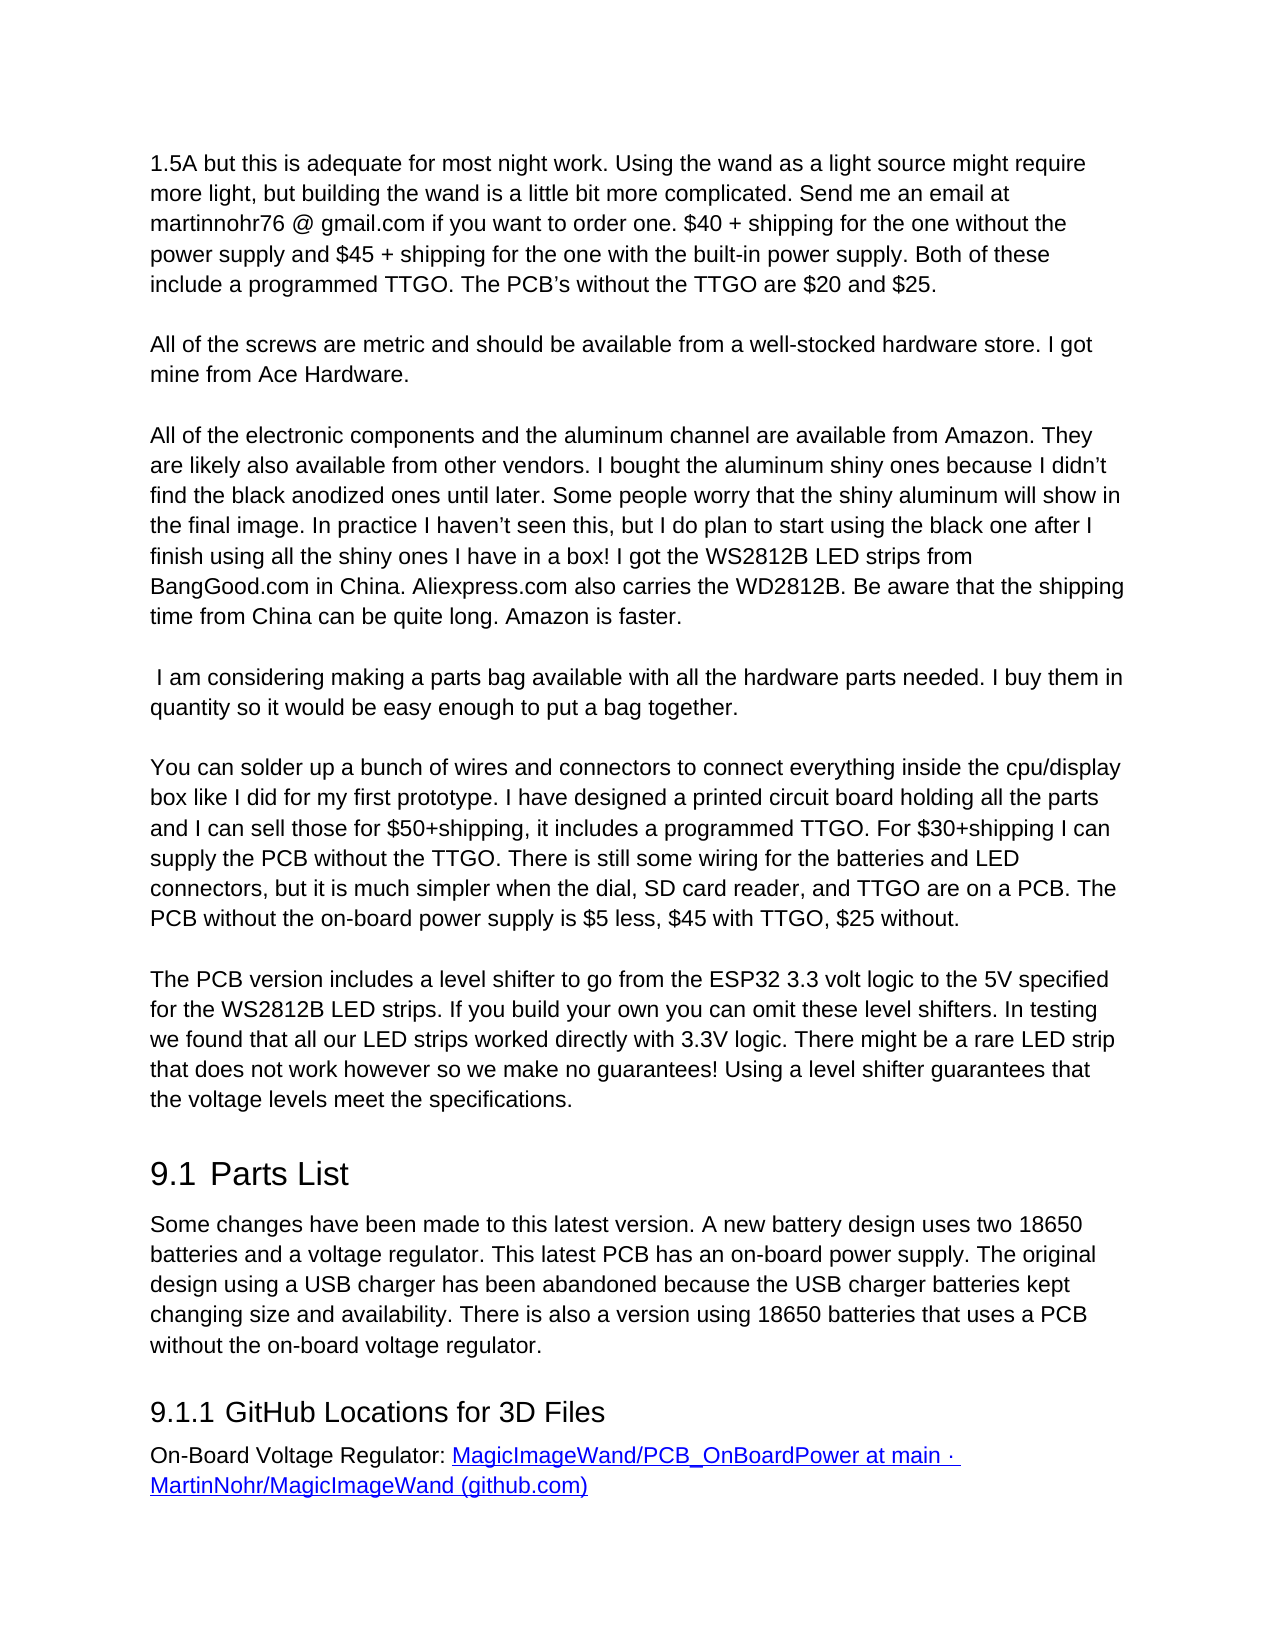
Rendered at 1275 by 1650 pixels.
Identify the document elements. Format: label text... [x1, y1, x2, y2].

text I am considering making a parts bag available with all the hardware parts needed. I buy them in quantity so it would be easy enough to put a bag together. [150, 663, 1125, 720]
subtitle Parts List [150, 1154, 1125, 1193]
text All of the screws are metric and should be available from a well-stocked hardware store. I got mine from Ace Hardware. [150, 331, 1125, 388]
text All of the electronic components and the aluminum channel are available from Amazon. They are likely also available from other vendors. I bought the aluminum shiny ones because I didn’t find the black anodized ones until later. Some people worry that the shiny aluminum will show in the final image. In practice I haven’t seen this, but I do plan to start using the black one after I finish using all the shiny ones I have in a box! I got the WS2812B LED strips from BangGood.com in China. Aliexpress.com also carries the WD2812B. Be aware that the shipping time from China can be quite long. Amazon is faster. [150, 422, 1125, 629]
text The PCB version includes a level shifter to go from the ESP32 3.3 volt logic to the 5V specified for the WS2812B LED strips. If you build your own you can omit these level shifters. In testing we found that all our LED strips worked directly with 3.3V logic. There might be a rare LED strip that does not work however so we make no guarantees! Using a level shifter guarantees that the voltage levels meet the specifications. [150, 966, 1125, 1113]
subtitle GitHub Locations for 3D Files [150, 1395, 1125, 1429]
text On-Board Voltage Regulator: MagicImageWand/PCB_OnBoardPower at main · MartinNohr/MagicImageWand (github.com) [150, 1442, 1125, 1499]
text Some changes have been made to this latest version. A new battery design uses two 18650 batteries and a voltage regulator. This latest PCB has an on-board power supply. The original design using a USB charger has been abandoned because the USB charger batteries kept changing size and availability. There is also a version using 18650 batteries that uses a PCB without the on-board voltage regulator. [150, 1211, 1125, 1358]
text You can solder up a bunch of wires and connectors to connect everything inside the cpu/display box like I did for my first prototype. I have designed a printed circuit board holding all the parts and I can sell those for $50+shipping, it includes a programmed TTGO. For $30+shipping I can supply the PCB without the TTGO. There is still some wiring for the batteries and LED connectors, but it is much simpler when the dial, SD card reader, and TTGO are on a PCB. The PCB without the on-board power supply is $5 less, $45 with TTGO, $25 without. [150, 754, 1125, 932]
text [150, 150, 1125, 297]
